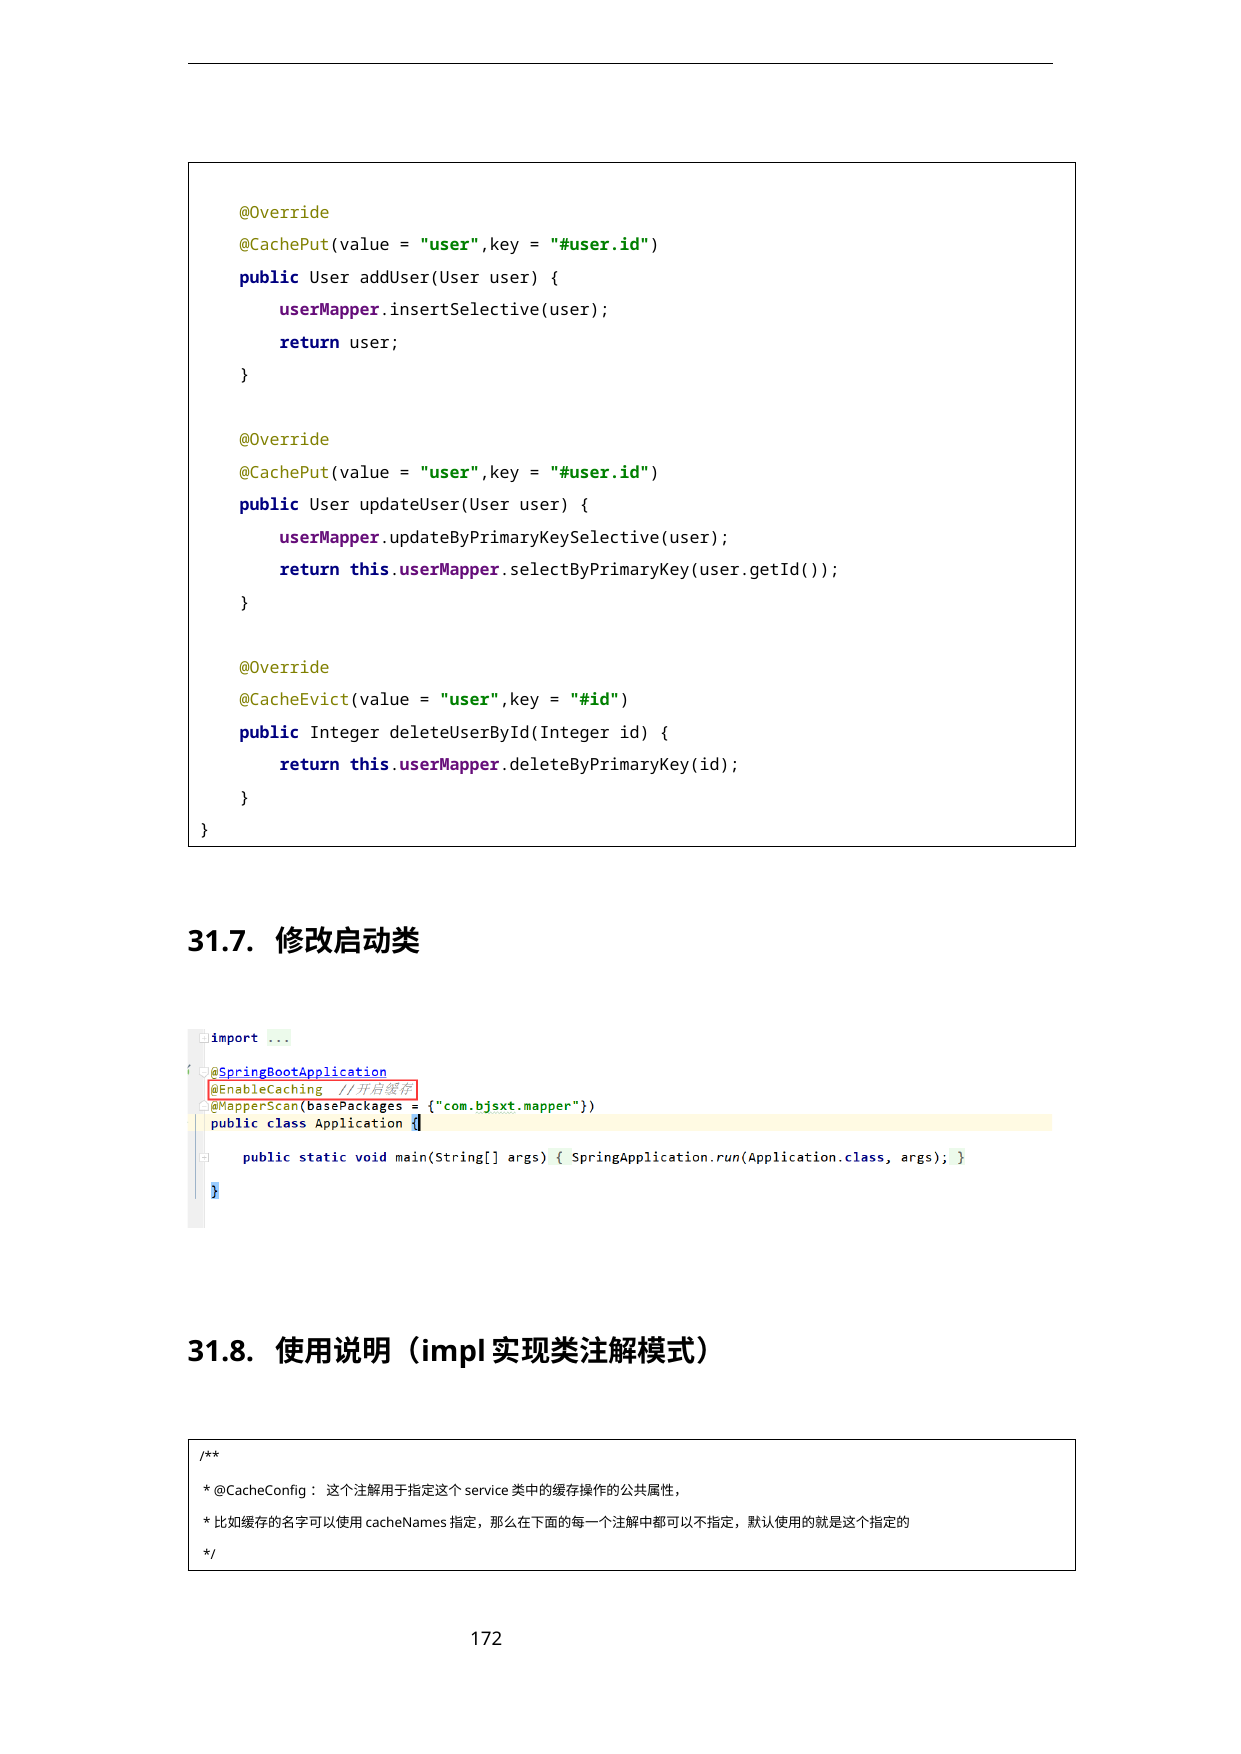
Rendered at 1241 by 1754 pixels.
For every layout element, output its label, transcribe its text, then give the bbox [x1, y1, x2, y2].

picture [187, 1029, 1053, 1228]
subtitle 修改启动类 [187, 906, 1053, 971]
subtitle 使用说明（impl实现类注解模式） [187, 1316, 1053, 1381]
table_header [189, 1440, 1075, 1570]
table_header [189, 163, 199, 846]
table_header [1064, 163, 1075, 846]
